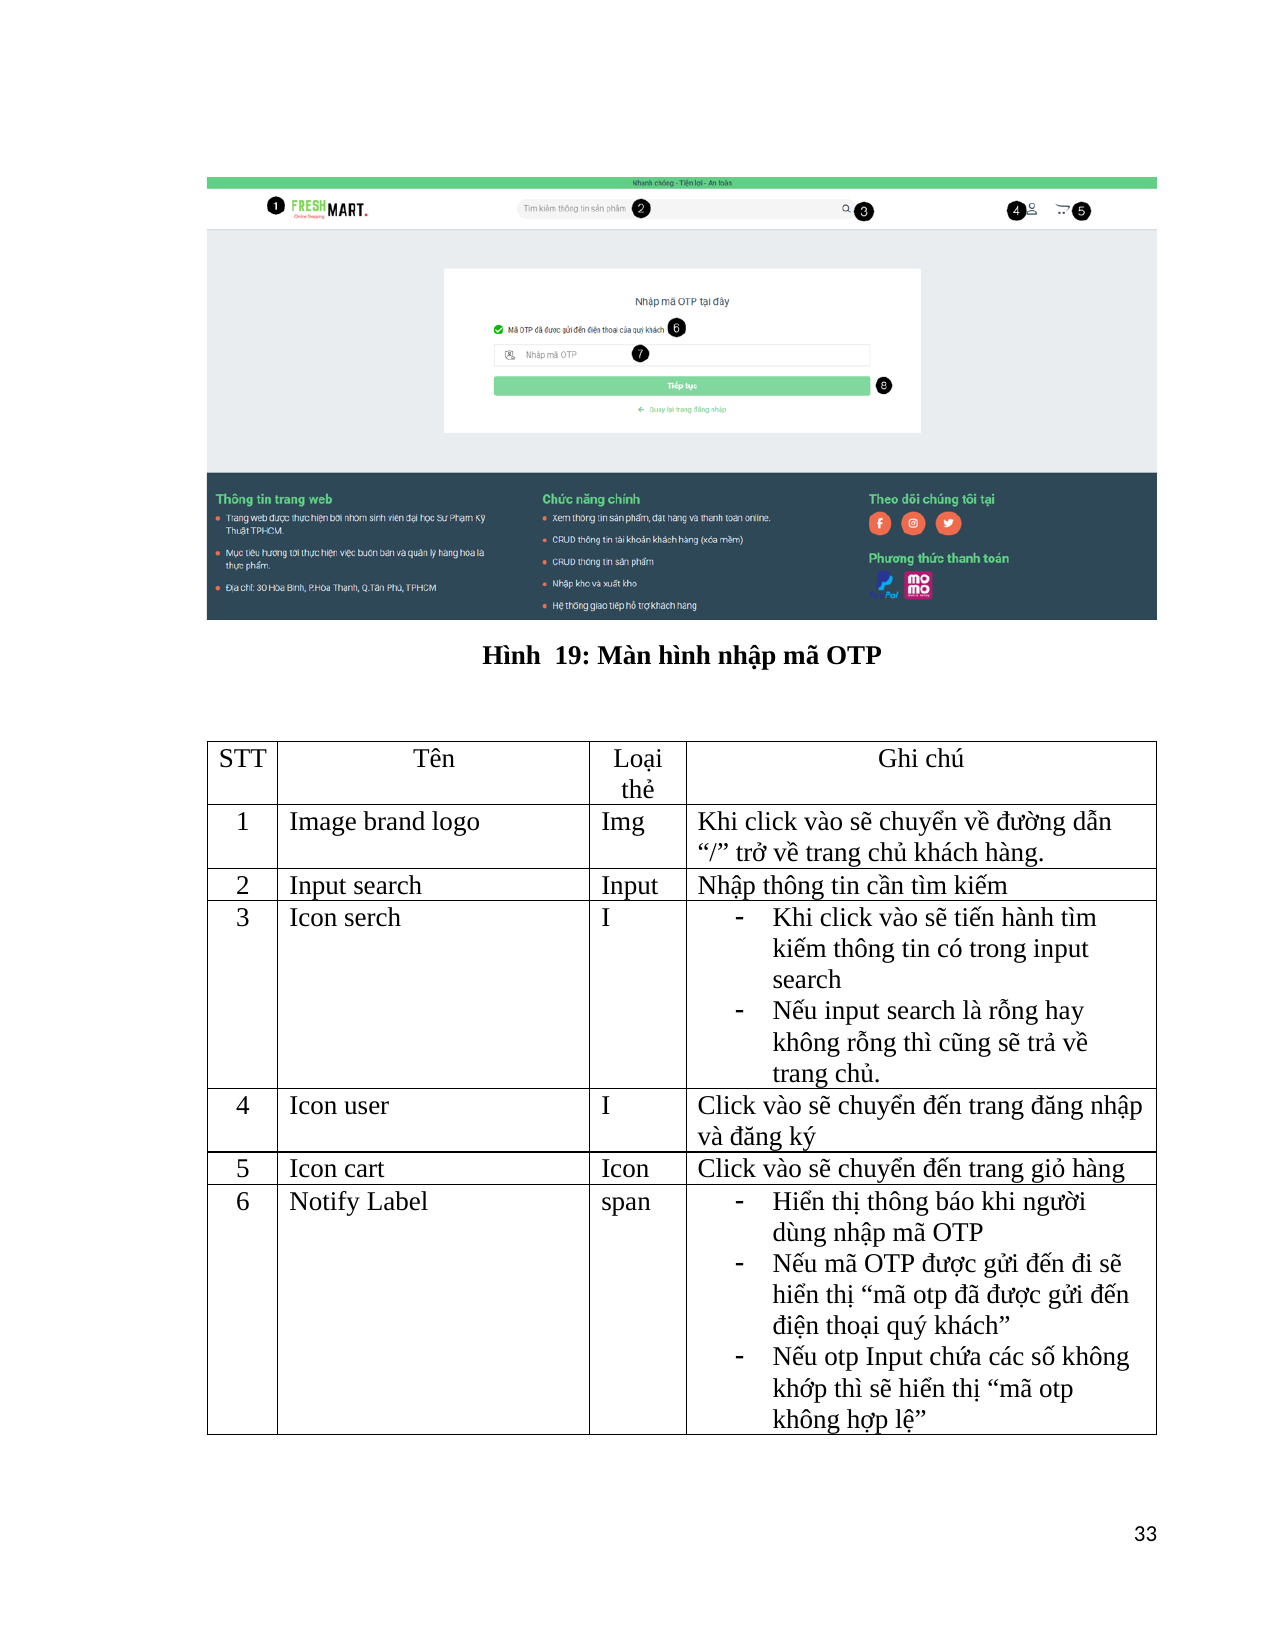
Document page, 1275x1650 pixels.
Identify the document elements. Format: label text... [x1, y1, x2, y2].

table_cell Icon [590, 1153, 686, 1183]
table_cell Click vào sẽ chuyển đến trang đăng nhập và đăng ký [687, 1089, 1156, 1151]
table_cell Click vào sẽ chuyển đến trang giỏ hàng [687, 1153, 1156, 1183]
table_cell Icon user [278, 1089, 589, 1151]
table_cell Input search [278, 869, 589, 900]
table_cell 2 [208, 869, 277, 900]
table_cell Khi click vào sẽ chuyển về đường dẫn “/” trở về trang chủ khách hàng. [687, 805, 1156, 868]
table_cell I [590, 901, 686, 1088]
table_cell Icon serch [278, 901, 589, 1088]
table_cell Notify Label [278, 1185, 589, 1434]
table_cell Img [590, 805, 686, 868]
table_cell 3 [208, 901, 277, 1088]
text Hình 19: Màn hình nhập mã OTP [207, 639, 1157, 670]
table_cell 1 [208, 805, 277, 868]
table_cell Image brand logo [278, 805, 589, 868]
table_cell 6 [208, 1185, 277, 1434]
table_header Tên [278, 742, 589, 804]
table_cell Input [590, 869, 686, 900]
table_cell I [590, 1089, 686, 1151]
table_header Loại thẻ [590, 742, 686, 804]
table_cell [687, 1185, 1156, 1434]
table_header Ghi chú [687, 742, 1156, 804]
picture [206, 177, 1157, 620]
table_cell span [590, 1185, 686, 1434]
table_cell Khi click vào sẽ tiến hành tìm kiếm thông tin có trong input search Nếu input search là rỗng hay không rỗng thì cũng sẽ trả về trang chủ. [687, 901, 1156, 1088]
table_cell Icon cart [278, 1153, 589, 1183]
table_cell Nhập thông tin cần tìm kiếm [687, 869, 1156, 900]
table_cell 5 [208, 1153, 277, 1183]
table_header STT [208, 742, 277, 804]
table_cell 4 [208, 1089, 277, 1151]
